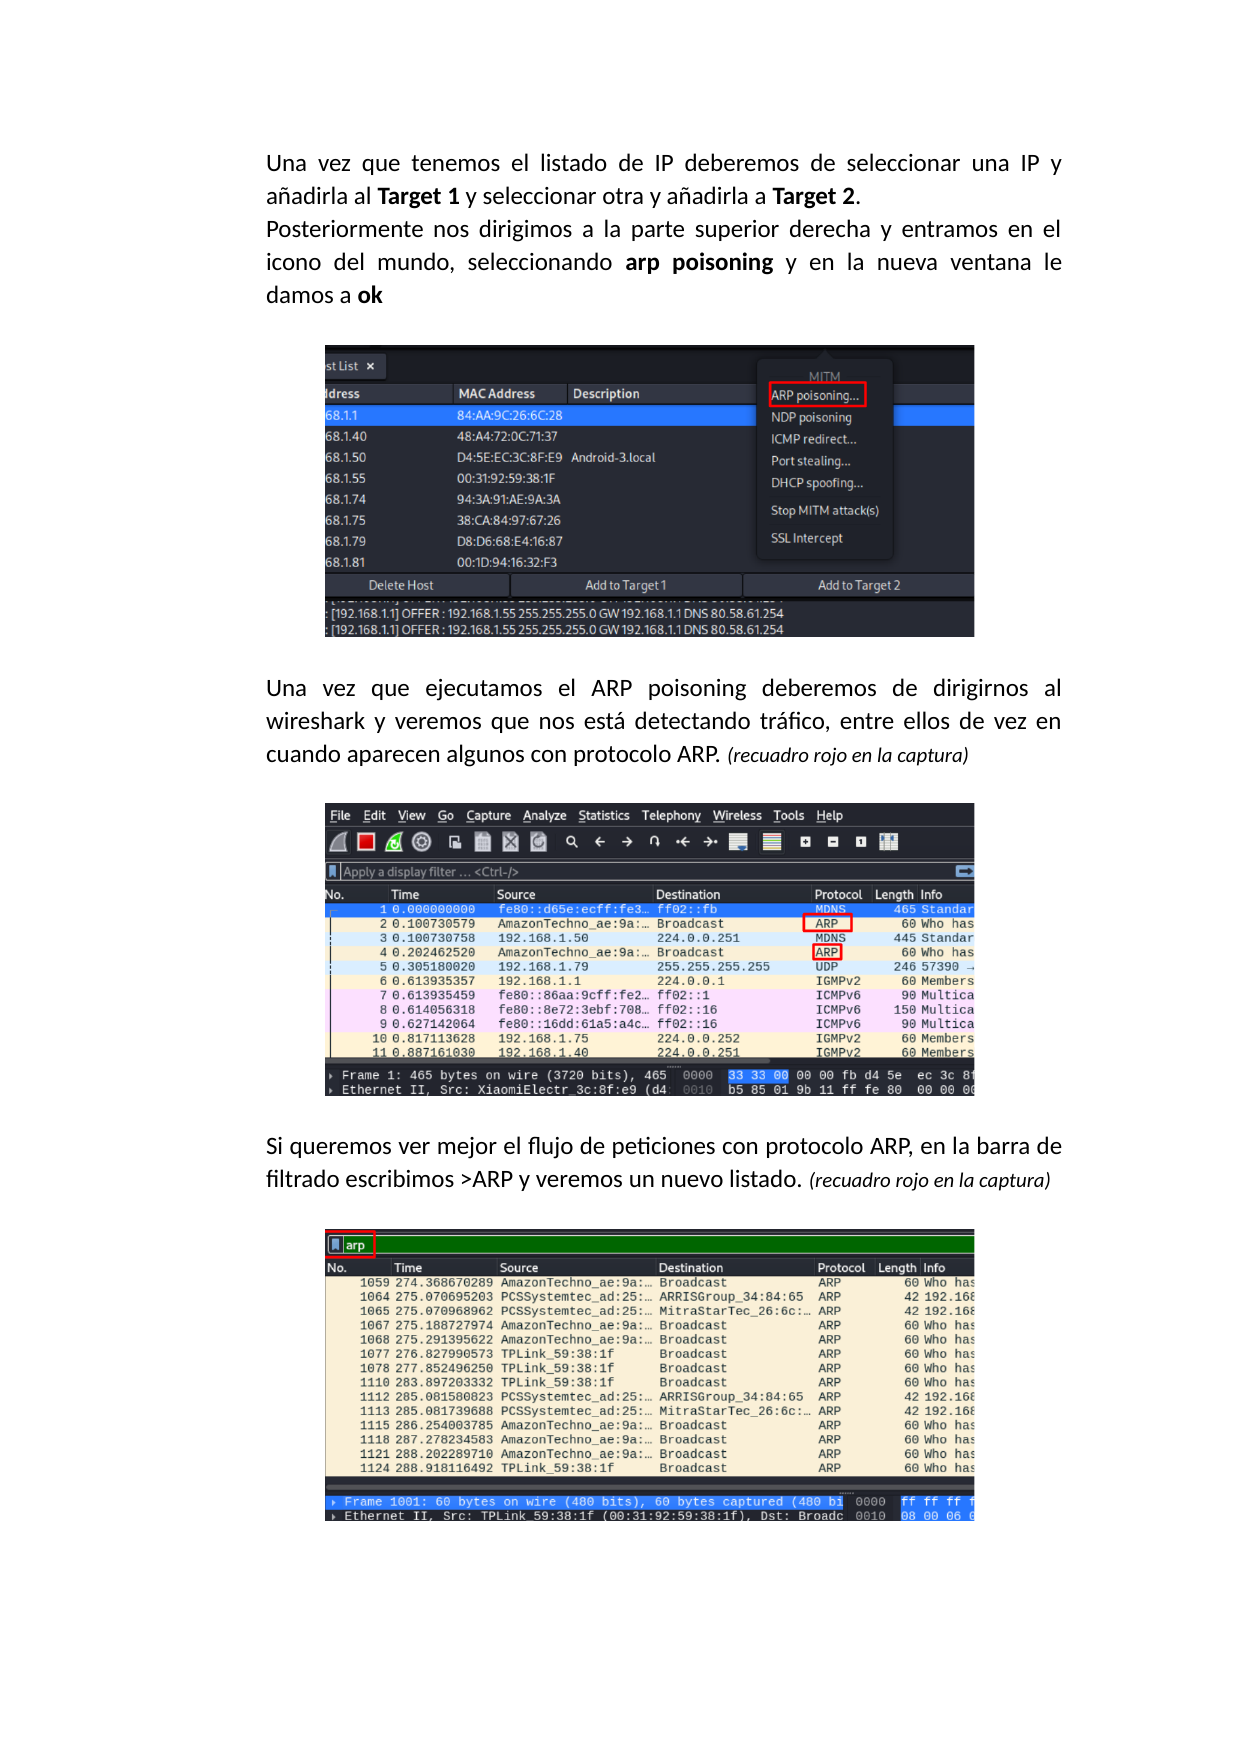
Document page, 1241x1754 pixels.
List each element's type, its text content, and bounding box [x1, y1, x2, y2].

picture [325, 345, 975, 637]
list Si queremos ver mejor el flujo de peticiones con protocolo ARP, en la barra de filtrado escribimos >ARP y veremos un nuevo listado. (recuadro rojo en la captura) [266, 1131, 1063, 1194]
picture [325, 803, 975, 1096]
list Una vez que tenemos el listado de IP deberemos de seleccionar una IP y añadirla al Target 1 y seleccionar otra y añadirla a Target 2. [266, 148, 1063, 211]
list Posteriormente nos dirigimos a la parte superior derecha y entramos en el icono del mundo, seleccionando arp poisoning y en la nueva ventana le damos a ok [266, 213, 1063, 310]
list Una vez que ejecutamos el ARP poisoning deberemos de dirigirnos al wireshark y veremos que nos está detectando tráfico, entre ellos de vez en cuando aparecen algunos con protocolo ARP. (recuadro rojo en la captura) [266, 672, 1063, 768]
picture [325, 1229, 975, 1521]
